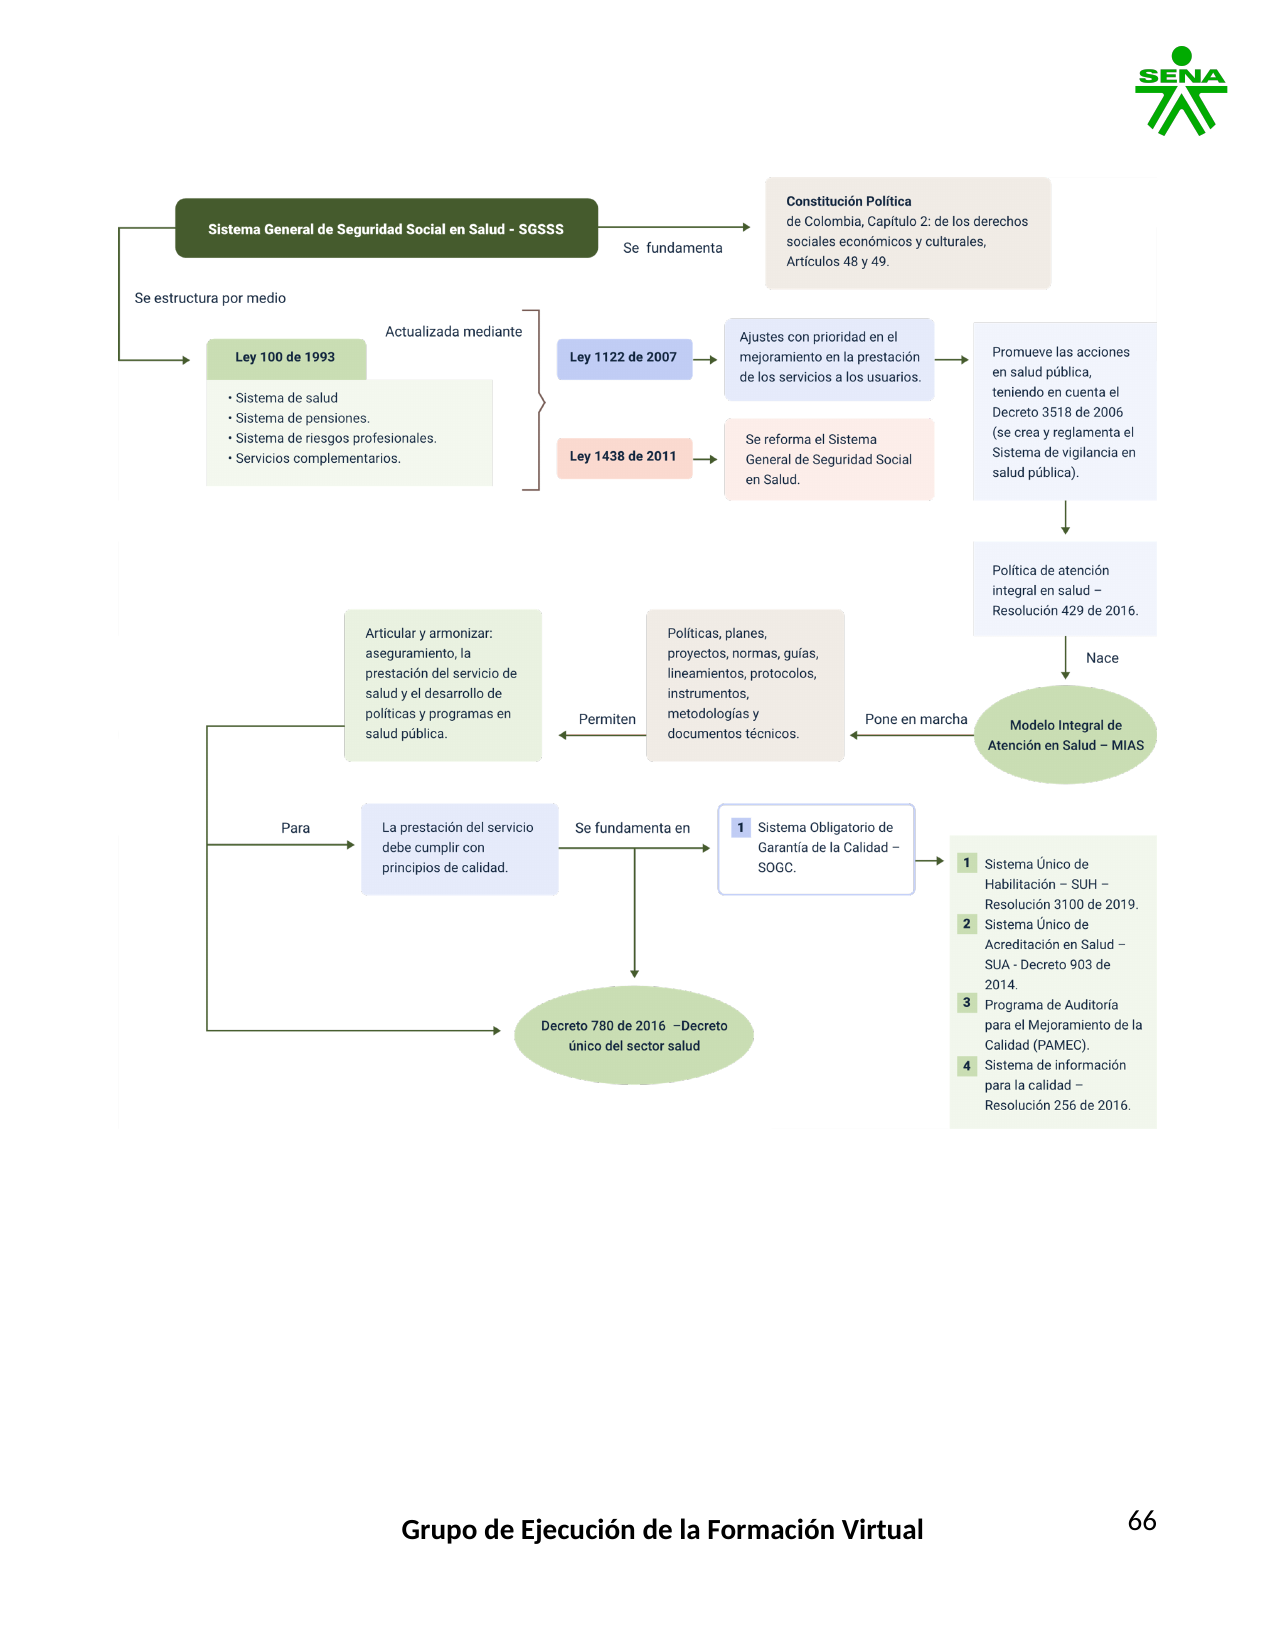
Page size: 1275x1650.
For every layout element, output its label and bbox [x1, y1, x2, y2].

picture [118, 177, 1157, 1129]
picture [1135, 46, 1228, 136]
